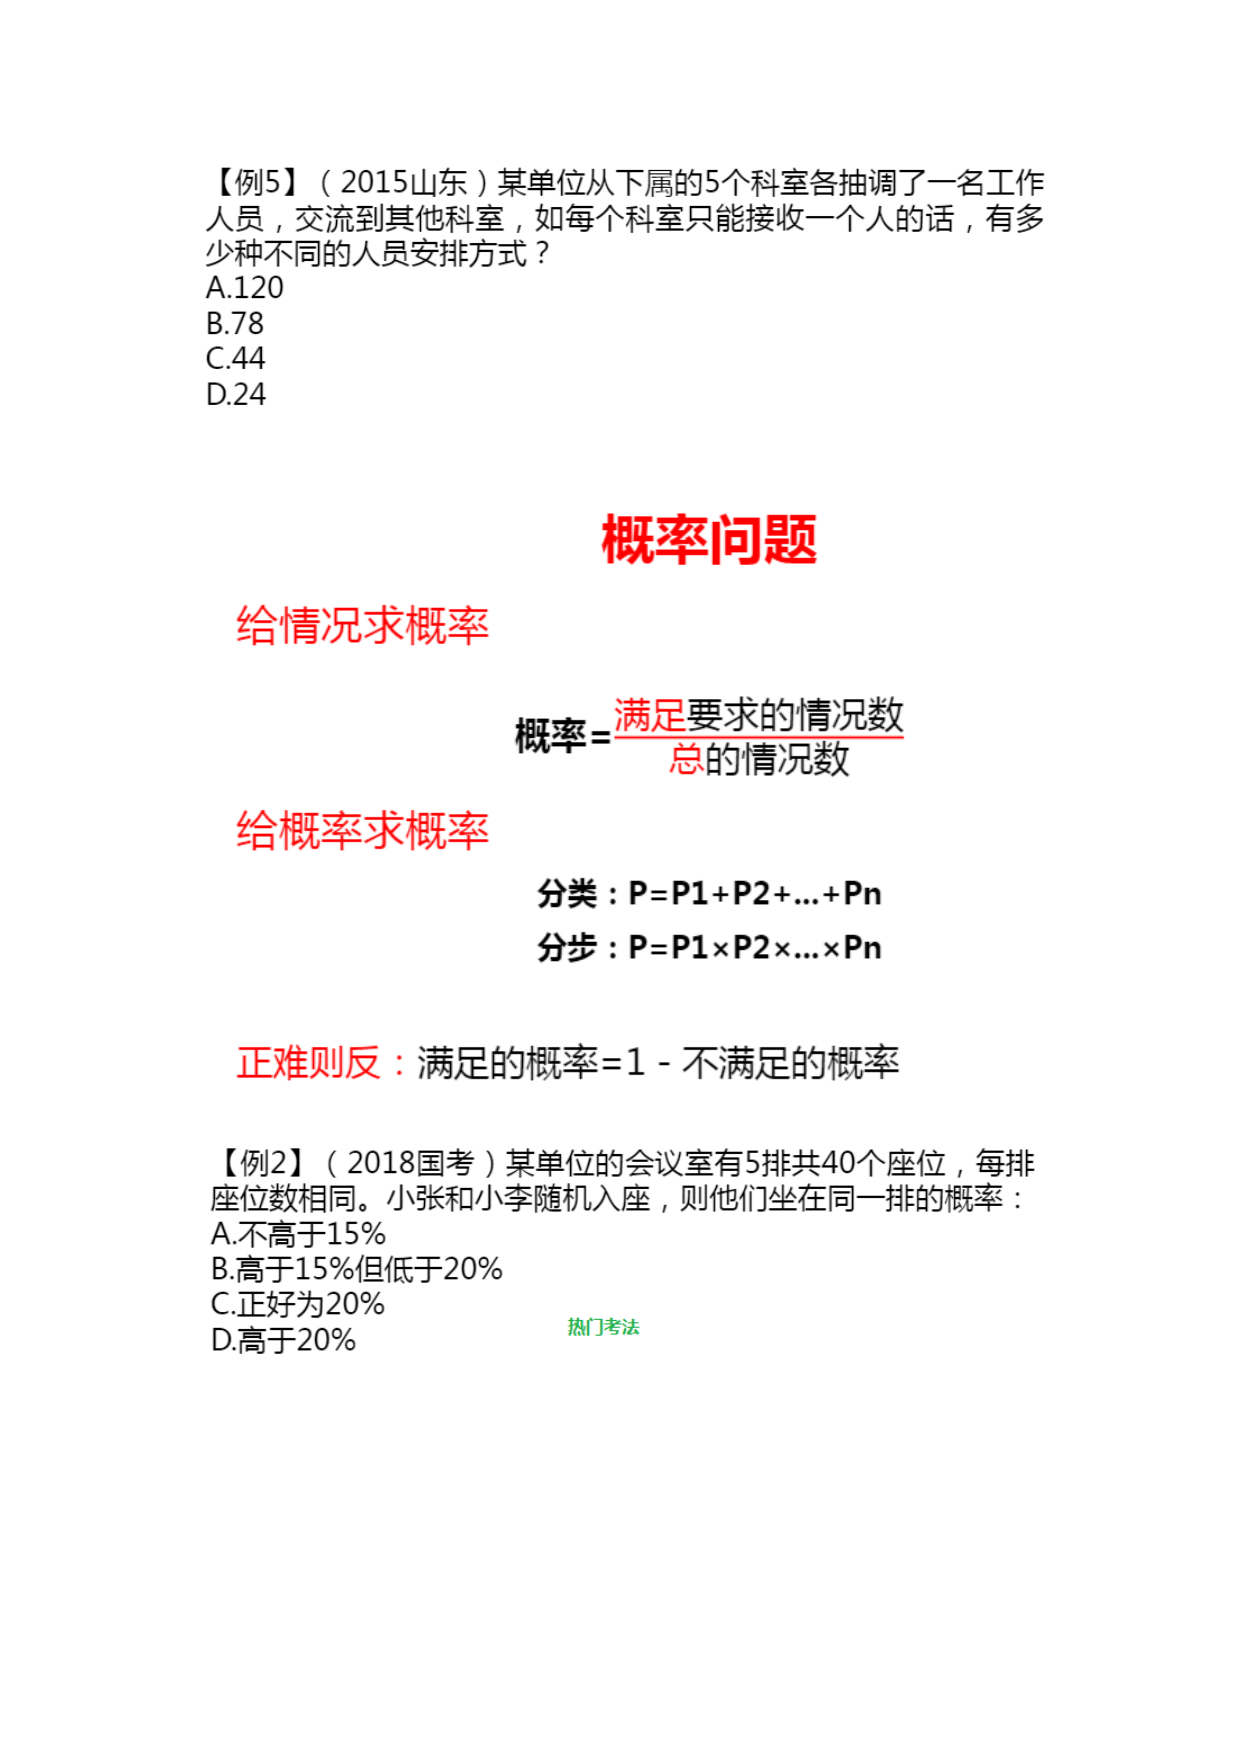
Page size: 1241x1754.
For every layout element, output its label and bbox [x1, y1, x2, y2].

picture [187, 487, 1052, 1100]
picture [187, 162, 1053, 432]
picture [187, 1137, 1053, 1390]
